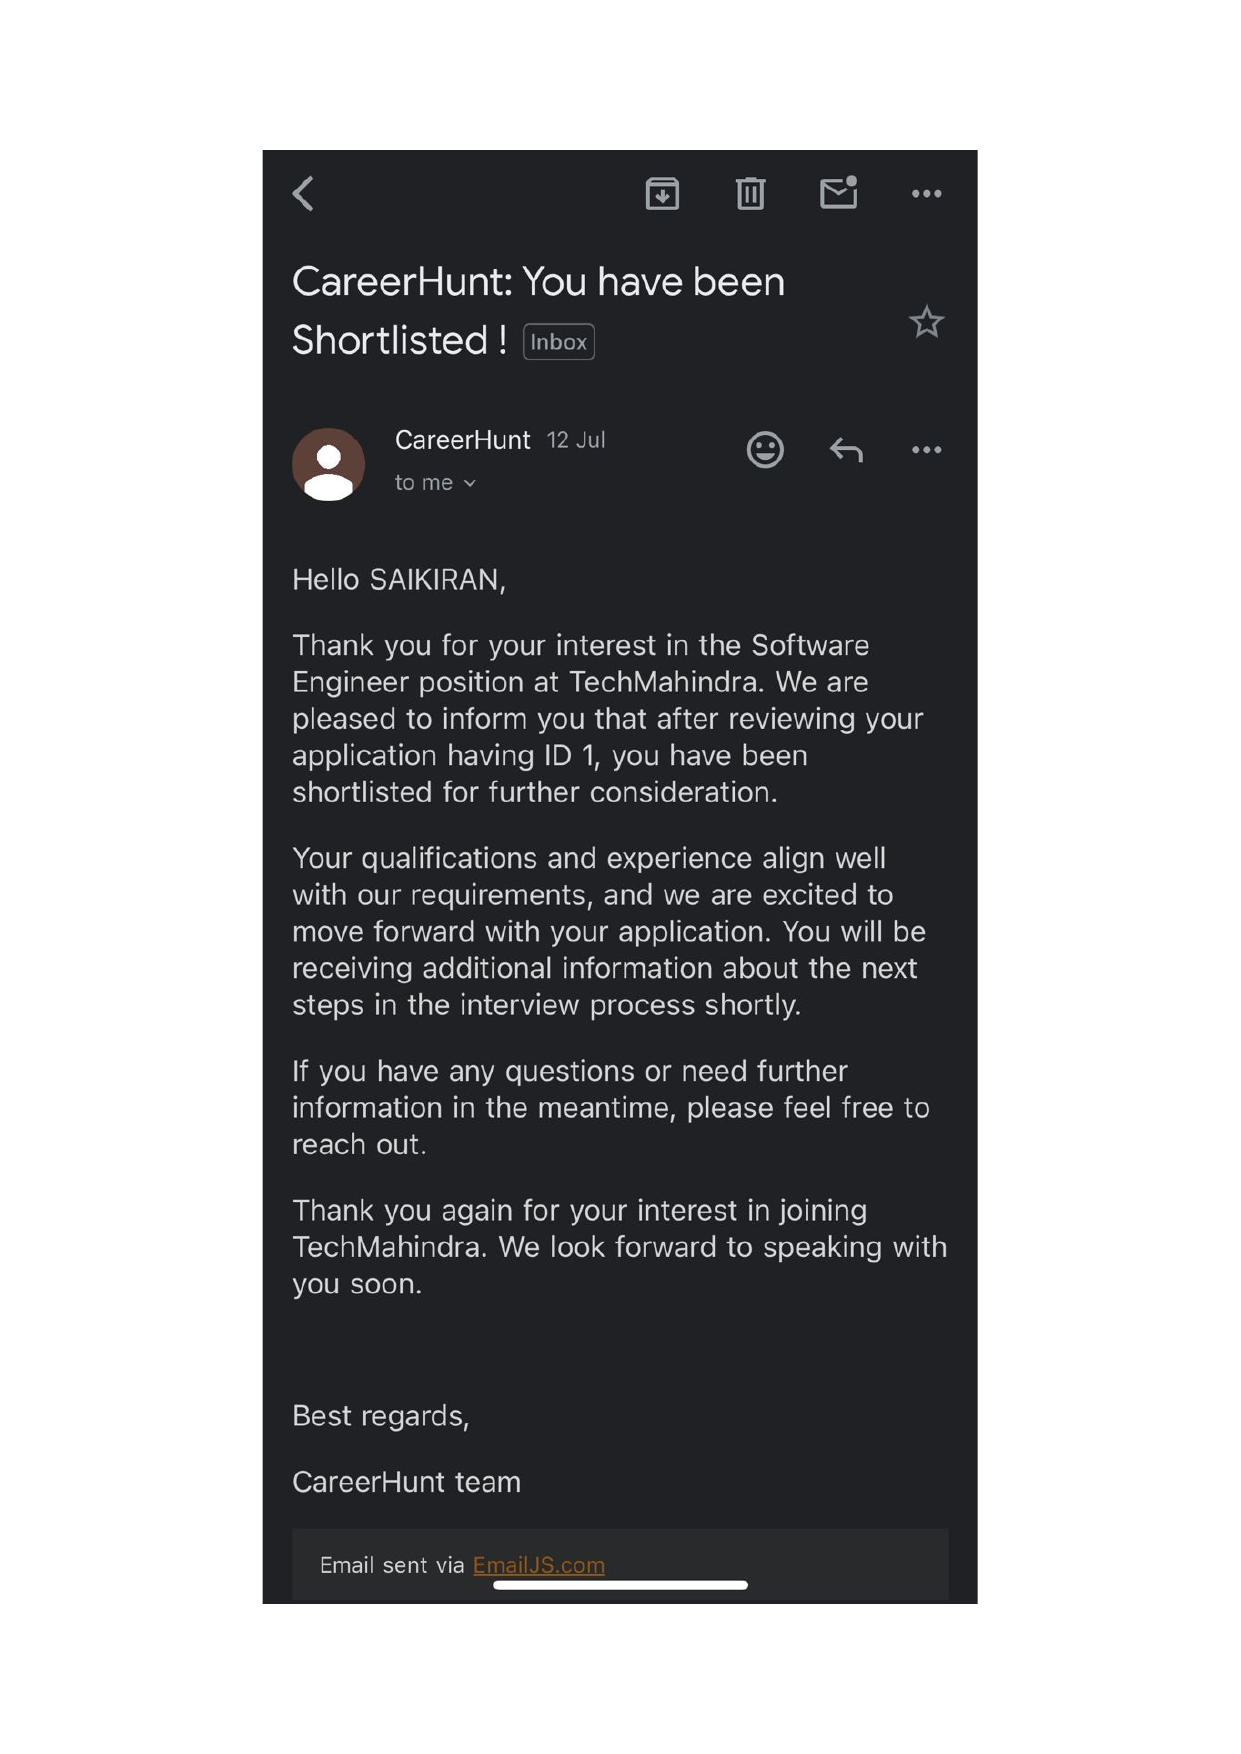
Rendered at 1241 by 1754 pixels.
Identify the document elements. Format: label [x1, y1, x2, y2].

picture [262, 150, 978, 1604]
